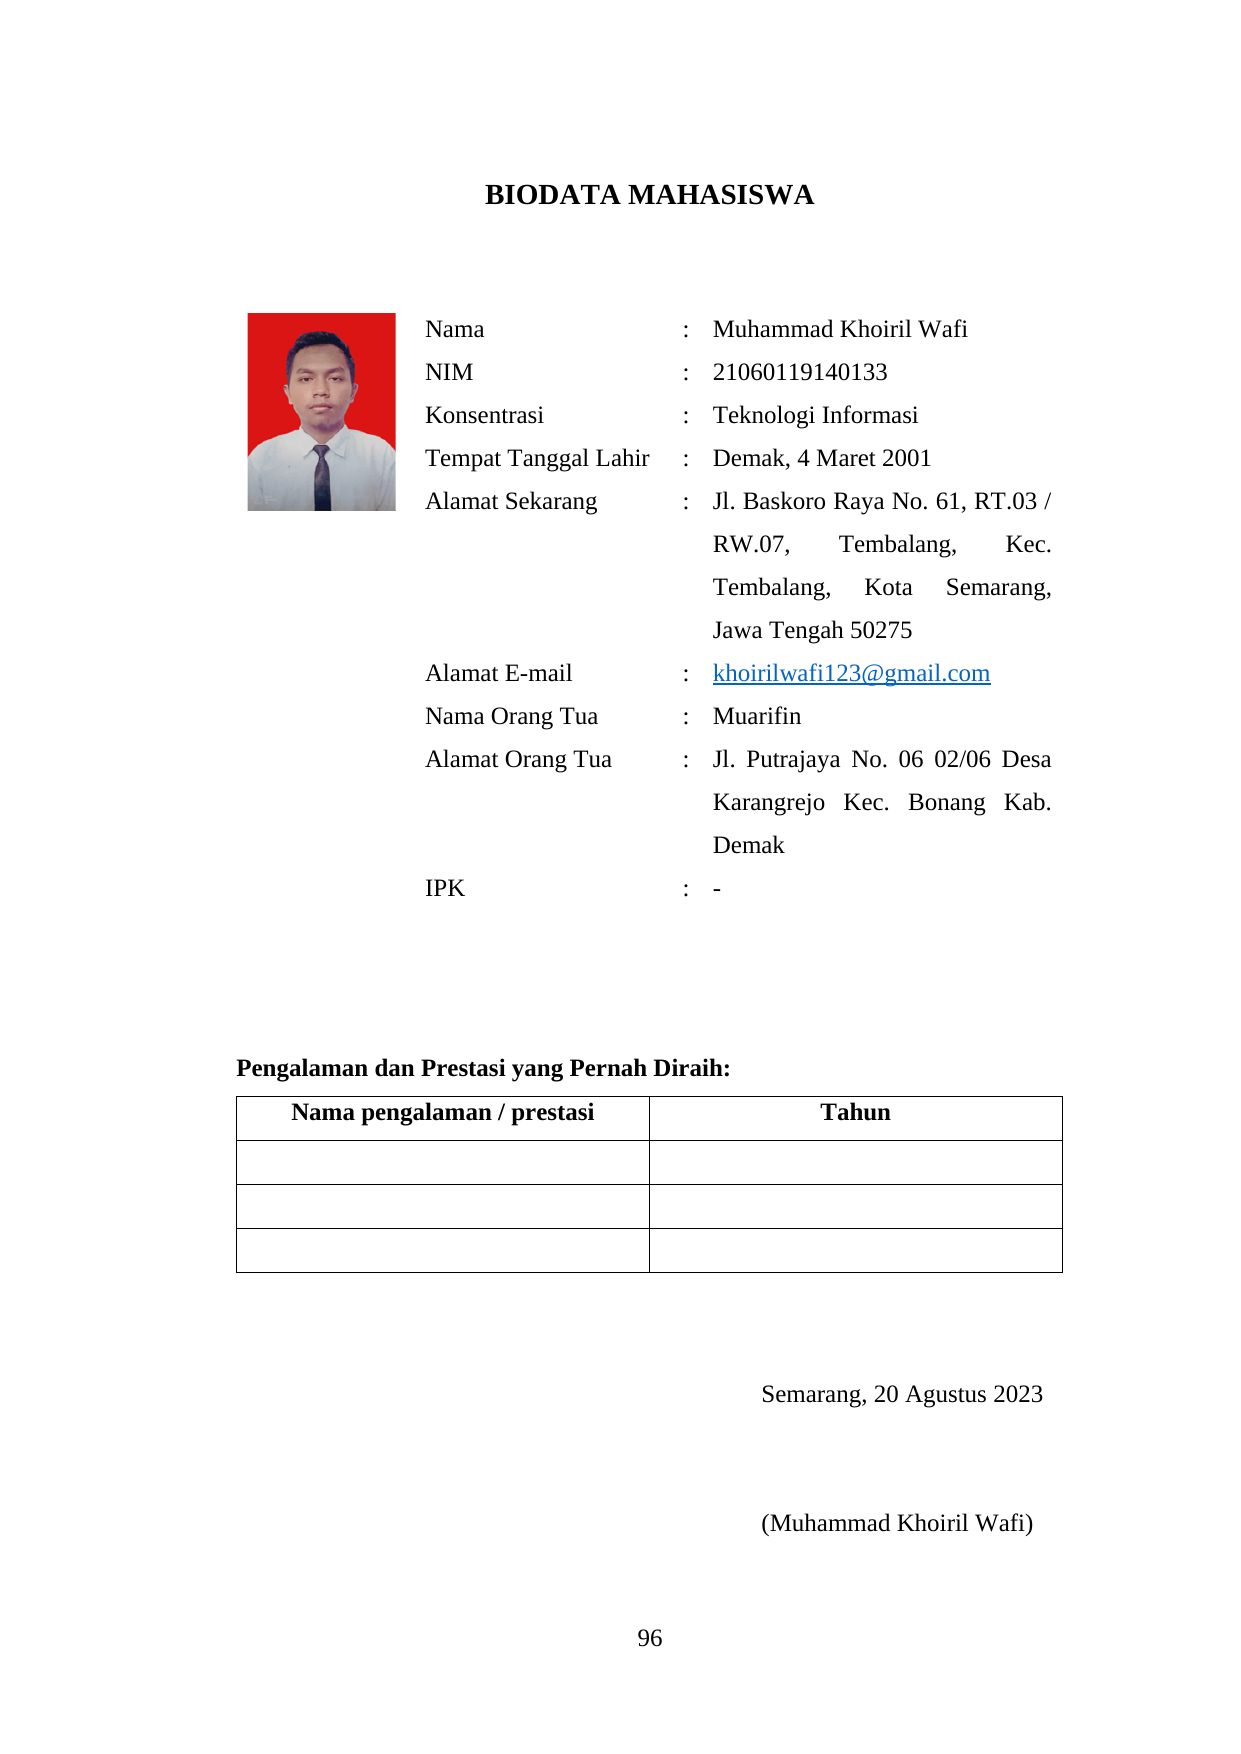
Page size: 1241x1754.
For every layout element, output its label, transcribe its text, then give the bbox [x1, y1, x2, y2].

text BIODATA MAHASISWA [236, 177, 1063, 211]
table_header Nama pengalaman / prestasi [237, 1097, 649, 1140]
table_cell Alamat E-mail [414, 658, 671, 701]
picture [247, 313, 396, 511]
table_cell IPK [414, 874, 671, 960]
table_header : [671, 314, 701, 357]
text Pengalaman dan Prestasi yang Pernah Diraih: [236, 1053, 1063, 1082]
table_cell khoirilwafi123@gmail.com [701, 658, 1063, 701]
table_cell [650, 1185, 1062, 1228]
table_cell Tempat Tanggal Lahir [414, 443, 671, 486]
table_cell 21060119140133 [701, 357, 1063, 400]
table_cell [237, 1229, 649, 1272]
table_cell : [671, 744, 701, 873]
table_cell [650, 1141, 1062, 1184]
table_cell [237, 1185, 649, 1228]
table_cell NIM [414, 357, 671, 400]
table_cell Nama Orang Tua [414, 701, 671, 744]
table_cell Jl. Putrajaya No. 06 02/06 Desa Karangrejo Kec. Bonang Kab. Demak [701, 744, 1063, 873]
text Semarang, 20 Agustus 2023 [761, 1379, 1063, 1408]
text (Muhammad Khoiril Wafi) [761, 1508, 1063, 1537]
table_header [236, 314, 413, 960]
table_cell : [671, 357, 701, 400]
table_cell [650, 1229, 1062, 1272]
table_cell Muarifin [701, 701, 1063, 744]
table_cell : [671, 443, 701, 486]
table_cell Demak, 4 Maret 2001 [701, 443, 1063, 486]
table_cell : [671, 874, 701, 960]
table_cell Teknologi Informasi [701, 400, 1063, 443]
table_cell : [671, 486, 701, 658]
table_cell Konsentrasi [414, 400, 671, 443]
table_cell : [671, 701, 701, 744]
table_cell : [671, 658, 701, 701]
table_header Muhammad Khoiril Wafi [701, 314, 1063, 357]
table_cell : [671, 400, 701, 443]
table_header Nama [414, 314, 671, 357]
table_cell - [701, 874, 1063, 960]
table_cell Alamat Orang Tua [414, 744, 671, 873]
table_cell Alamat Sekarang [414, 486, 671, 658]
table_header Tahun [650, 1097, 1062, 1140]
table_cell Jl. Baskoro Raya No. 61, RT.03 / RW.07, Tembalang, Kec. Tembalang, Kota Semarang, Jawa Tengah 50275 [701, 486, 1063, 658]
table_cell [237, 1141, 649, 1184]
